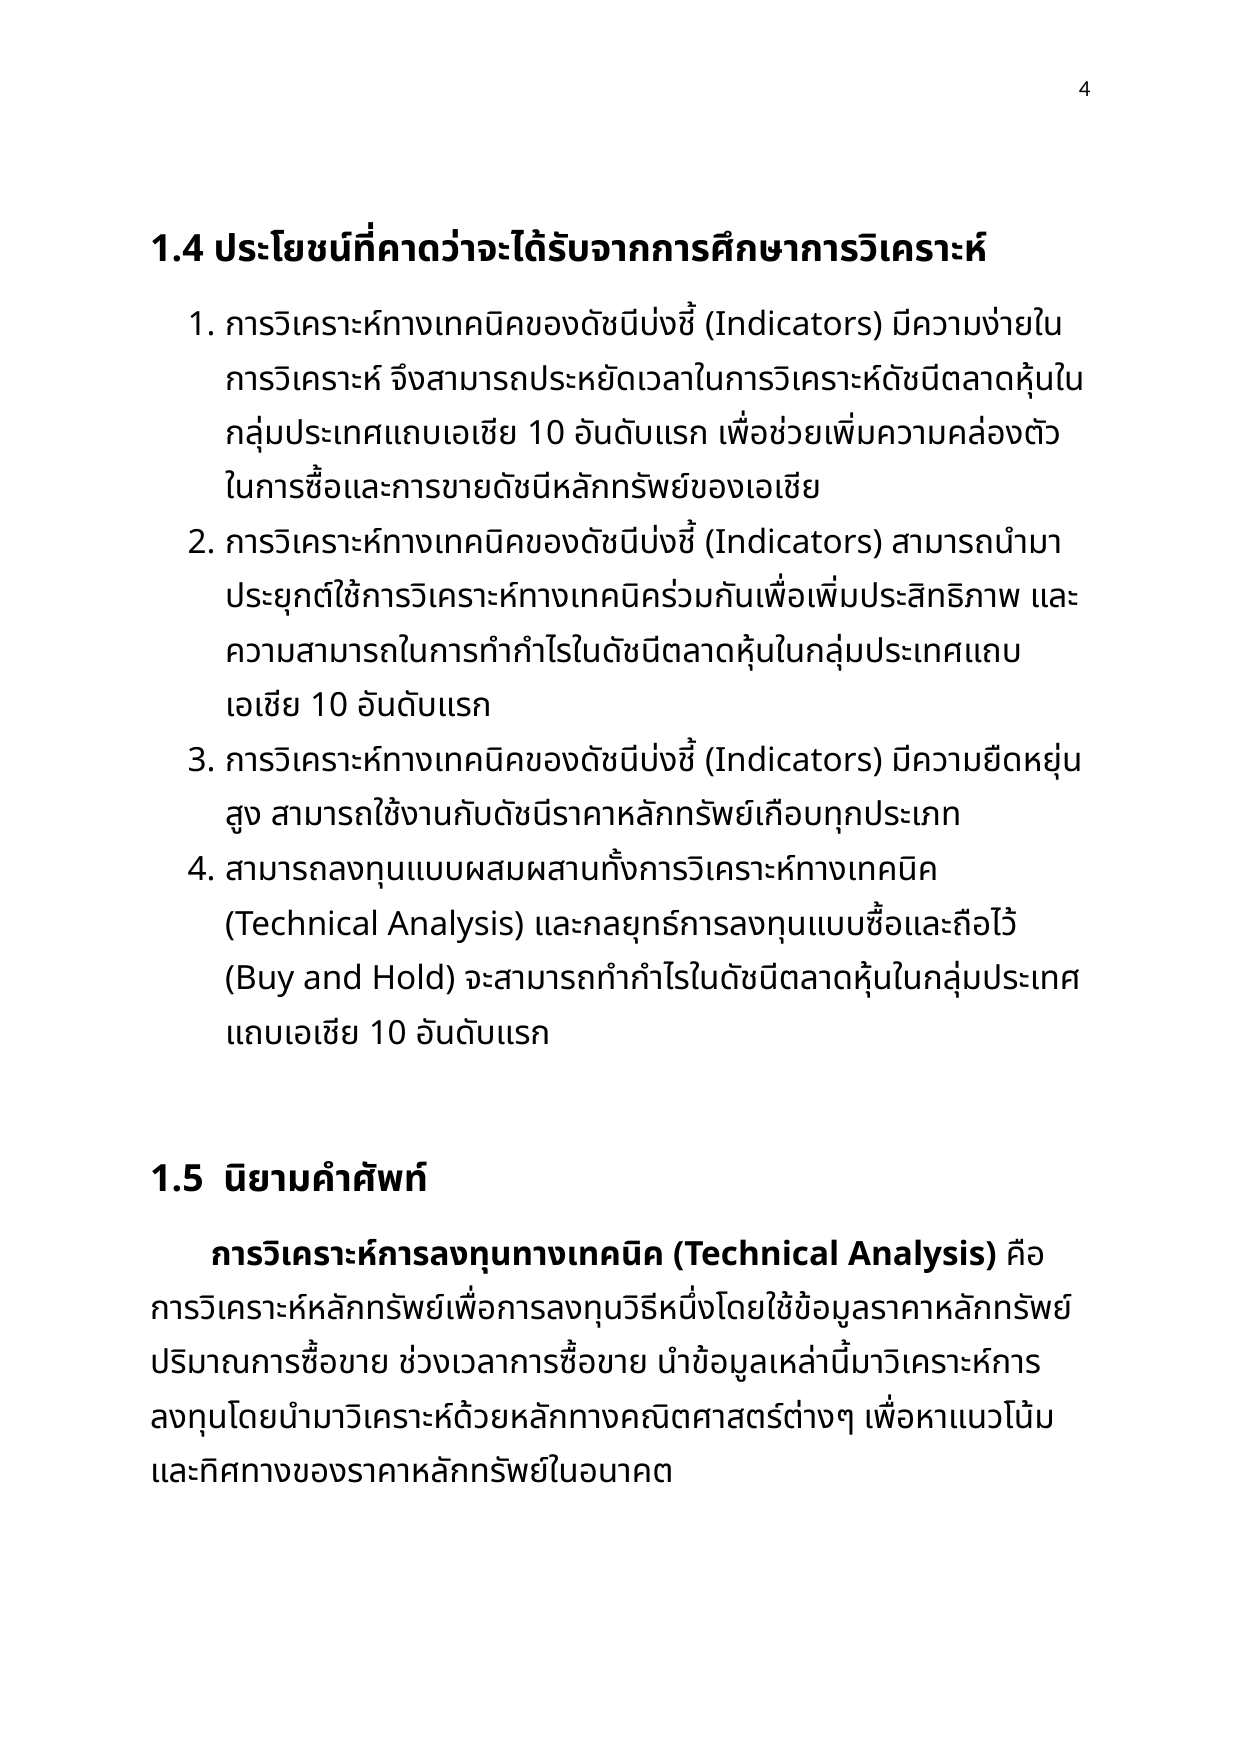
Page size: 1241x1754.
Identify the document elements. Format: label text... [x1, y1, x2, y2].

list สามารถลงทุนแบบผสมผสานทั้งการวิเคราะห์ทางเทคนิค (Technical Analysis) และกลยุทธ์การลงทุนแบบซื้อและถือไว้ (Buy and Hold) จะสามารถทำกำไรในดัชนีตลาดหุ้นในกลุ่มประเทศแถบเอเชีย 10 อันดับแรก [187, 845, 1090, 1059]
list การวิเคราะห์ทางเทคนิคของดัชนีบ่งชี้ (Indicators) มีความง่ายในการวิเคราะห์ จึงสามารถประหยัดเวลาในการวิเคราะห์ดัชนีตลาดหุ้นในกลุ่มประเทศแถบเอเชีย 10 อันดับแรก เพื่อช่วยเพิ่มความคล่องตัวในการซื้อและการขายดัชนีหลักทรัพย์ของเอเชีย [187, 300, 1090, 514]
text การวิเคราะห์การลงทุนทางเทคนิค (Technical Analysis) คือ การวิเคราะห์หลักทรัพย์เพื่อการลงทุนวิธีหนึ่งโดยใช้ข้อมูลราคาหลักทรัพย์ ปริมาณการซื้อขาย ช่วงเวลาการซื้อขาย นำข้อมูลเหล่านี้มาวิเคราะห์การลงทุนโดยนำมาวิเคราะห์ด้วยหลักทางคณิตศาสตร์ต่างๆ เพื่อหาแนวโน้มและทิศทางของราคาหลักทรัพย์ในอนาคต [150, 1229, 1090, 1498]
text 1.5 นิยามคำศัพท์ [150, 1151, 1090, 1208]
text 1.4 ประโยชน์ที่คาดว่าจะได้รับจากการศึกษาการวิเคราะห์ [150, 222, 1090, 279]
list การวิเคราะห์ทางเทคนิคของดัชนีบ่งชี้ (Indicators) สามารถนำมาประยุกต์ใช้การวิเคราะห์ทางเทคนิคร่วมกันเพื่อเพิ่มประสิทธิภาพ และความสามารถในการทำกำไรในดัชนีตลาดหุ้นในกลุ่มประเทศแถบเอเชีย 10 อันดับแรก [187, 518, 1090, 732]
list การวิเคราะห์ทางเทคนิคของดัชนีบ่งชี้ (Indicators) มีความยืดหยุ่นสูง สามารถใช้งานกับดัชนีราคาหลักทรัพย์เกือบทุกประเภท [187, 736, 1090, 841]
